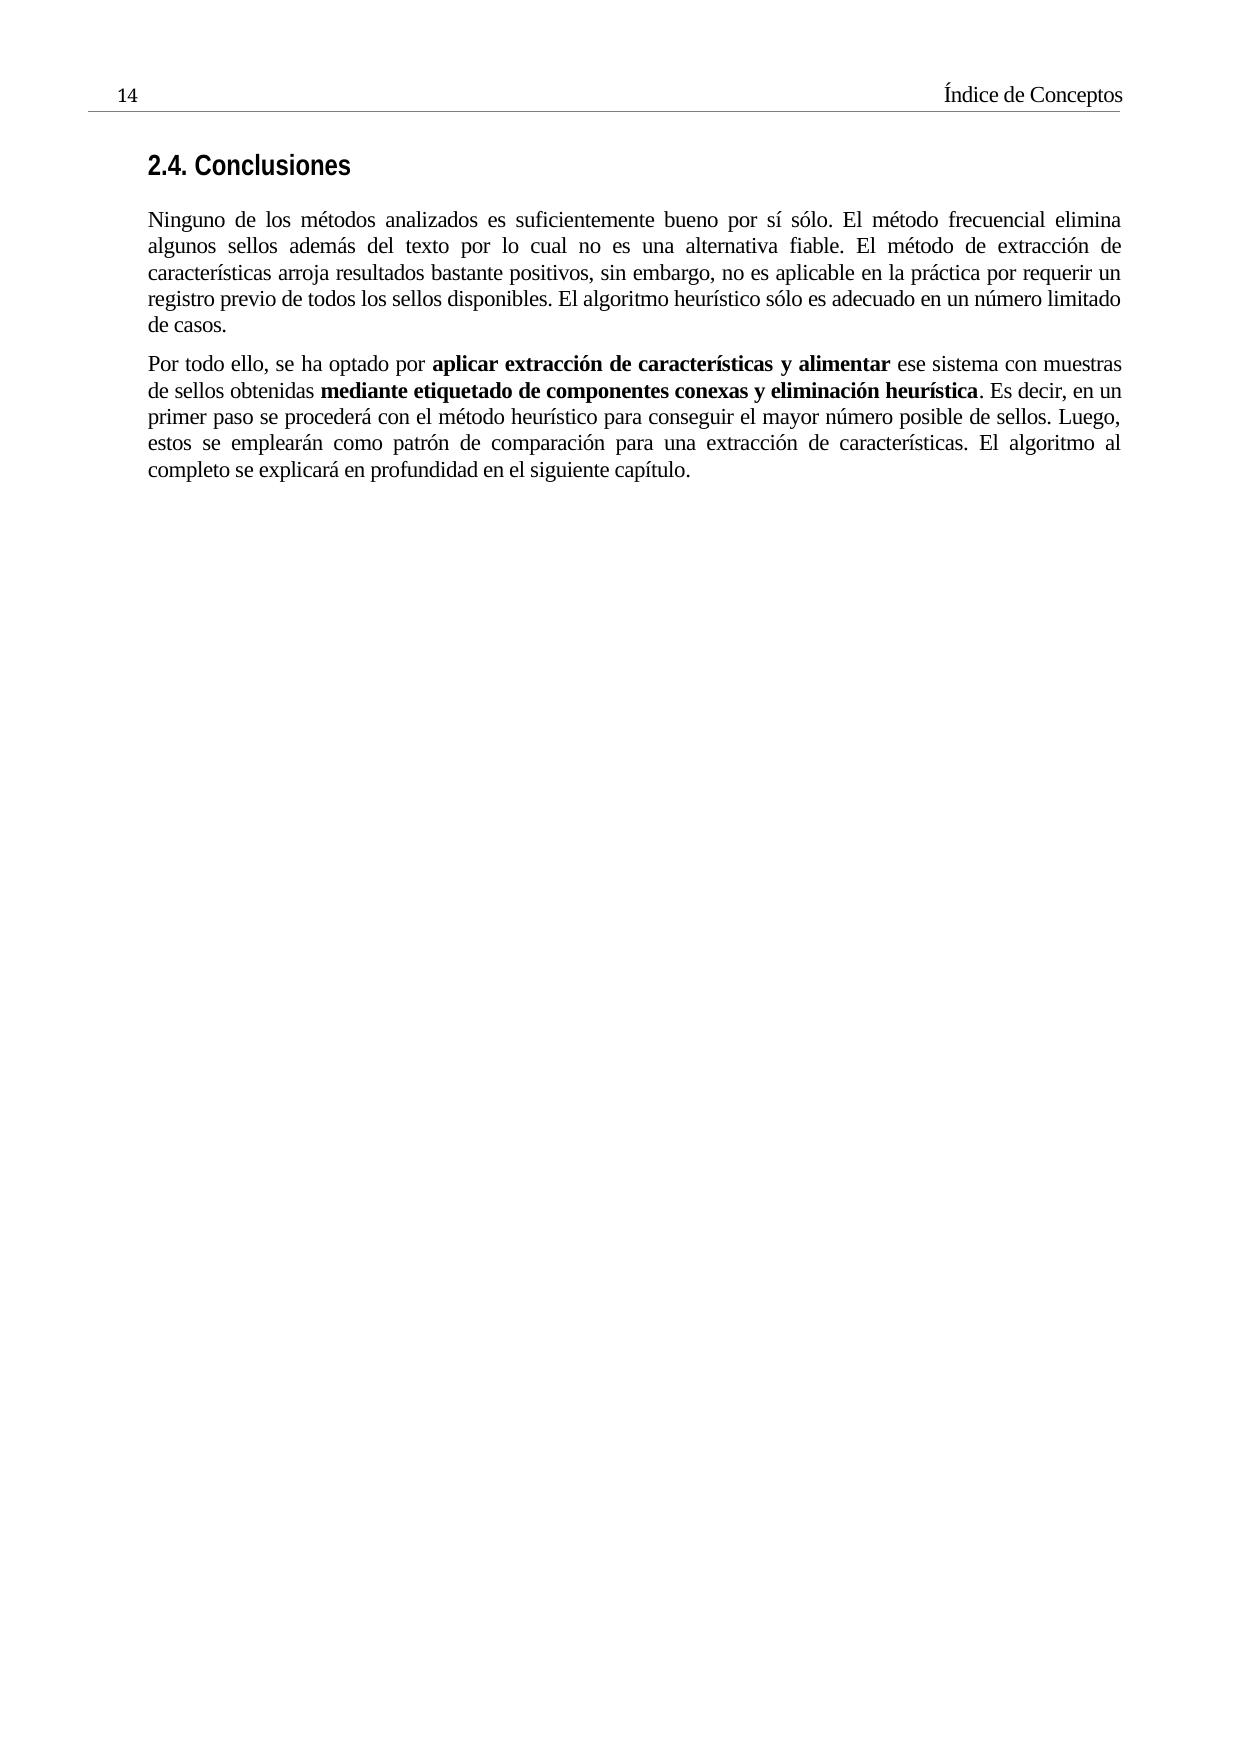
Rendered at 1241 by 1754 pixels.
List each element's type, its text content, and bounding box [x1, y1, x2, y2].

text Por todo ello, se ha optado por aplicar extracción de características y alimentar ese sistema con muestras de sellos obtenidas mediante etiquetado de componentes conexas y eliminación heurística. Es decir, en un primer paso se procederá con el método heurístico para conseguir el mayor número posible de sellos. Luego, estos se emplearán como patrón de comparación para una extracción de características. El algoritmo al completo se explicará en profundidad en el siguiente capítulo. [148, 350, 1122, 482]
text Ninguno de los métodos analizados es suficientemente bueno por sí sólo. El método frecuencial elimina algunos sellos además del texto por lo cual no es una alternativa fiable. El método de extracción de características arroja resultados bastante positivos, sin embargo, no es aplicable en la práctica por requerir un registro previo de todos los sellos disponibles. El algoritmo heurístico sólo es adecuado en un número limitado de casos. [148, 206, 1122, 338]
subtitle Conclusiones [148, 148, 1122, 181]
